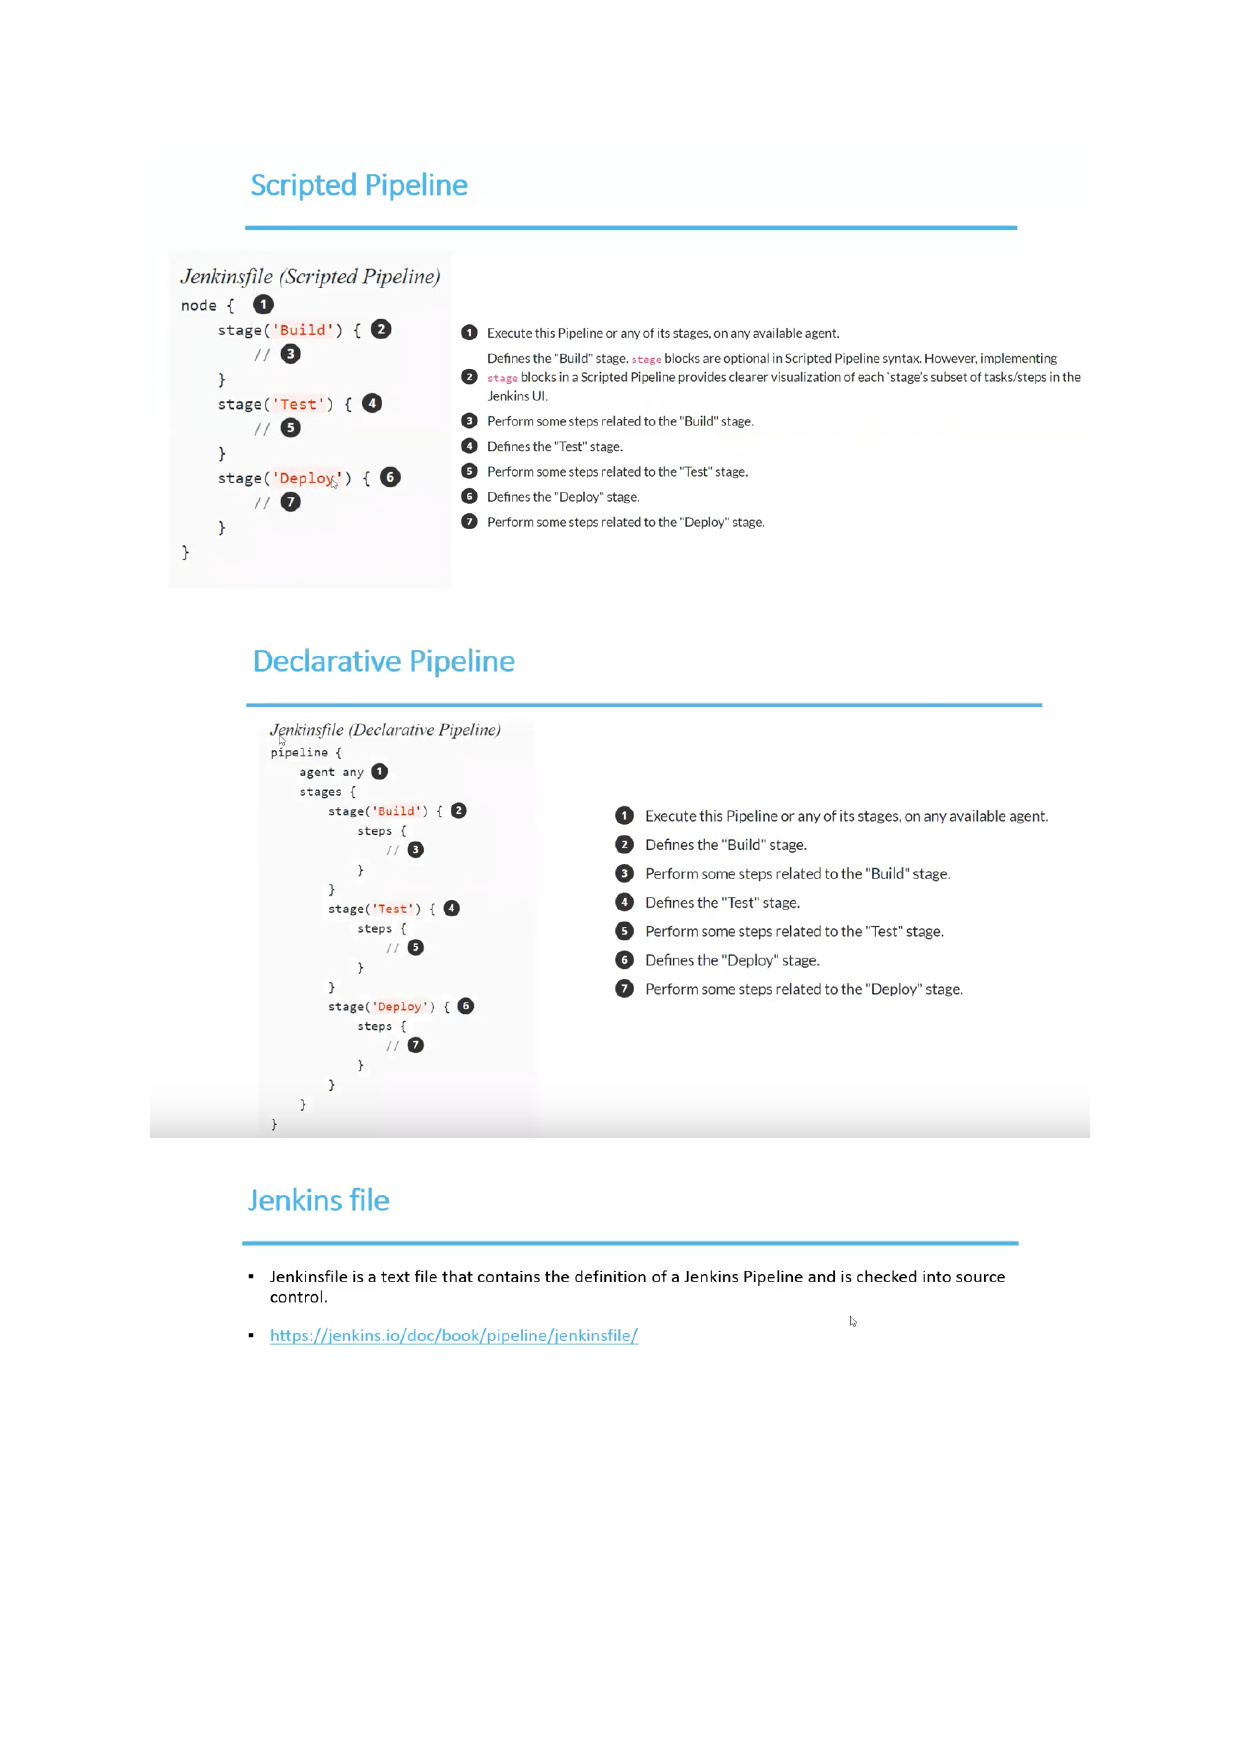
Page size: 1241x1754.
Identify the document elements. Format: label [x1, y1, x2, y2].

picture [150, 150, 1091, 595]
picture [150, 613, 1091, 1138]
picture [150, 1156, 1091, 1366]
